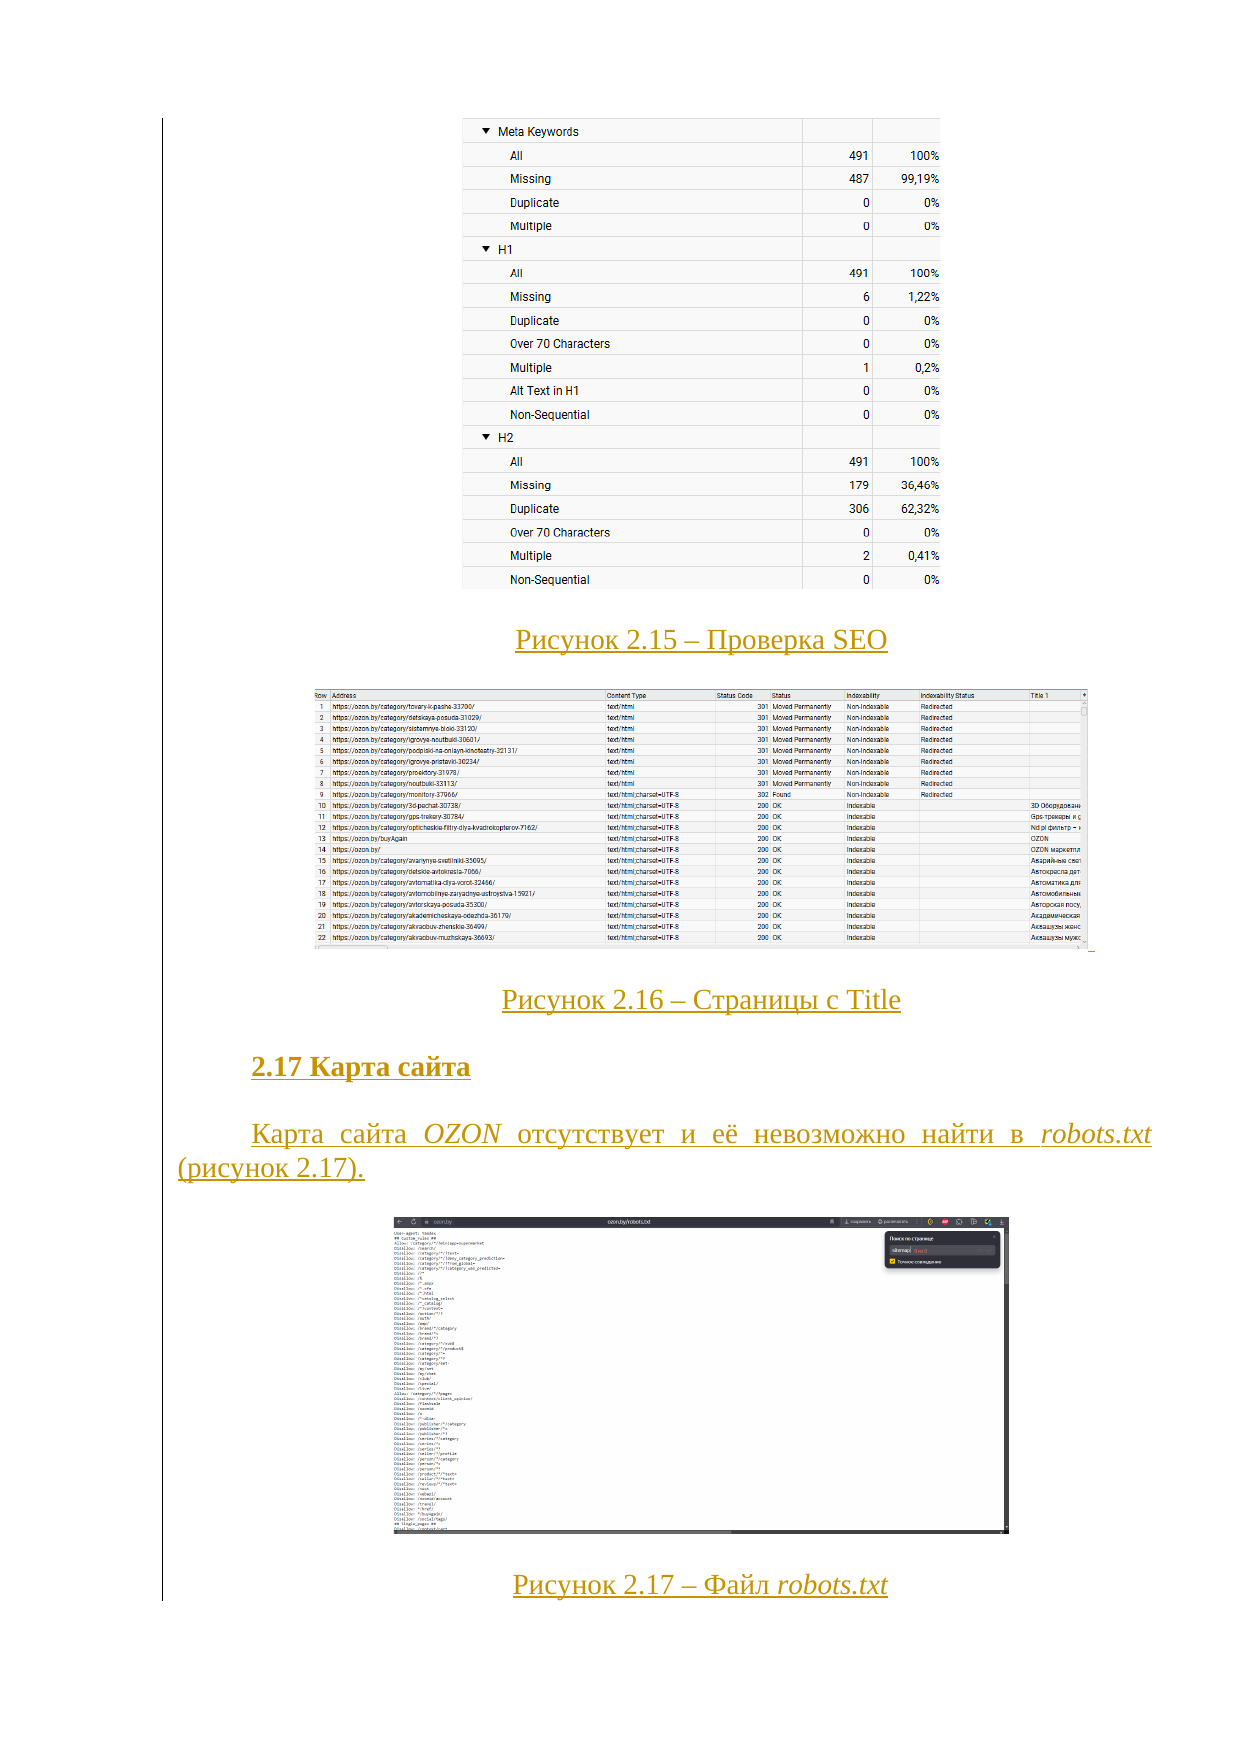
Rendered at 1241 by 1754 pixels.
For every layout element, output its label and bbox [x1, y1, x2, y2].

picture [462, 118, 941, 589]
picture [393, 1217, 1009, 1534]
picture [314, 689, 1088, 949]
